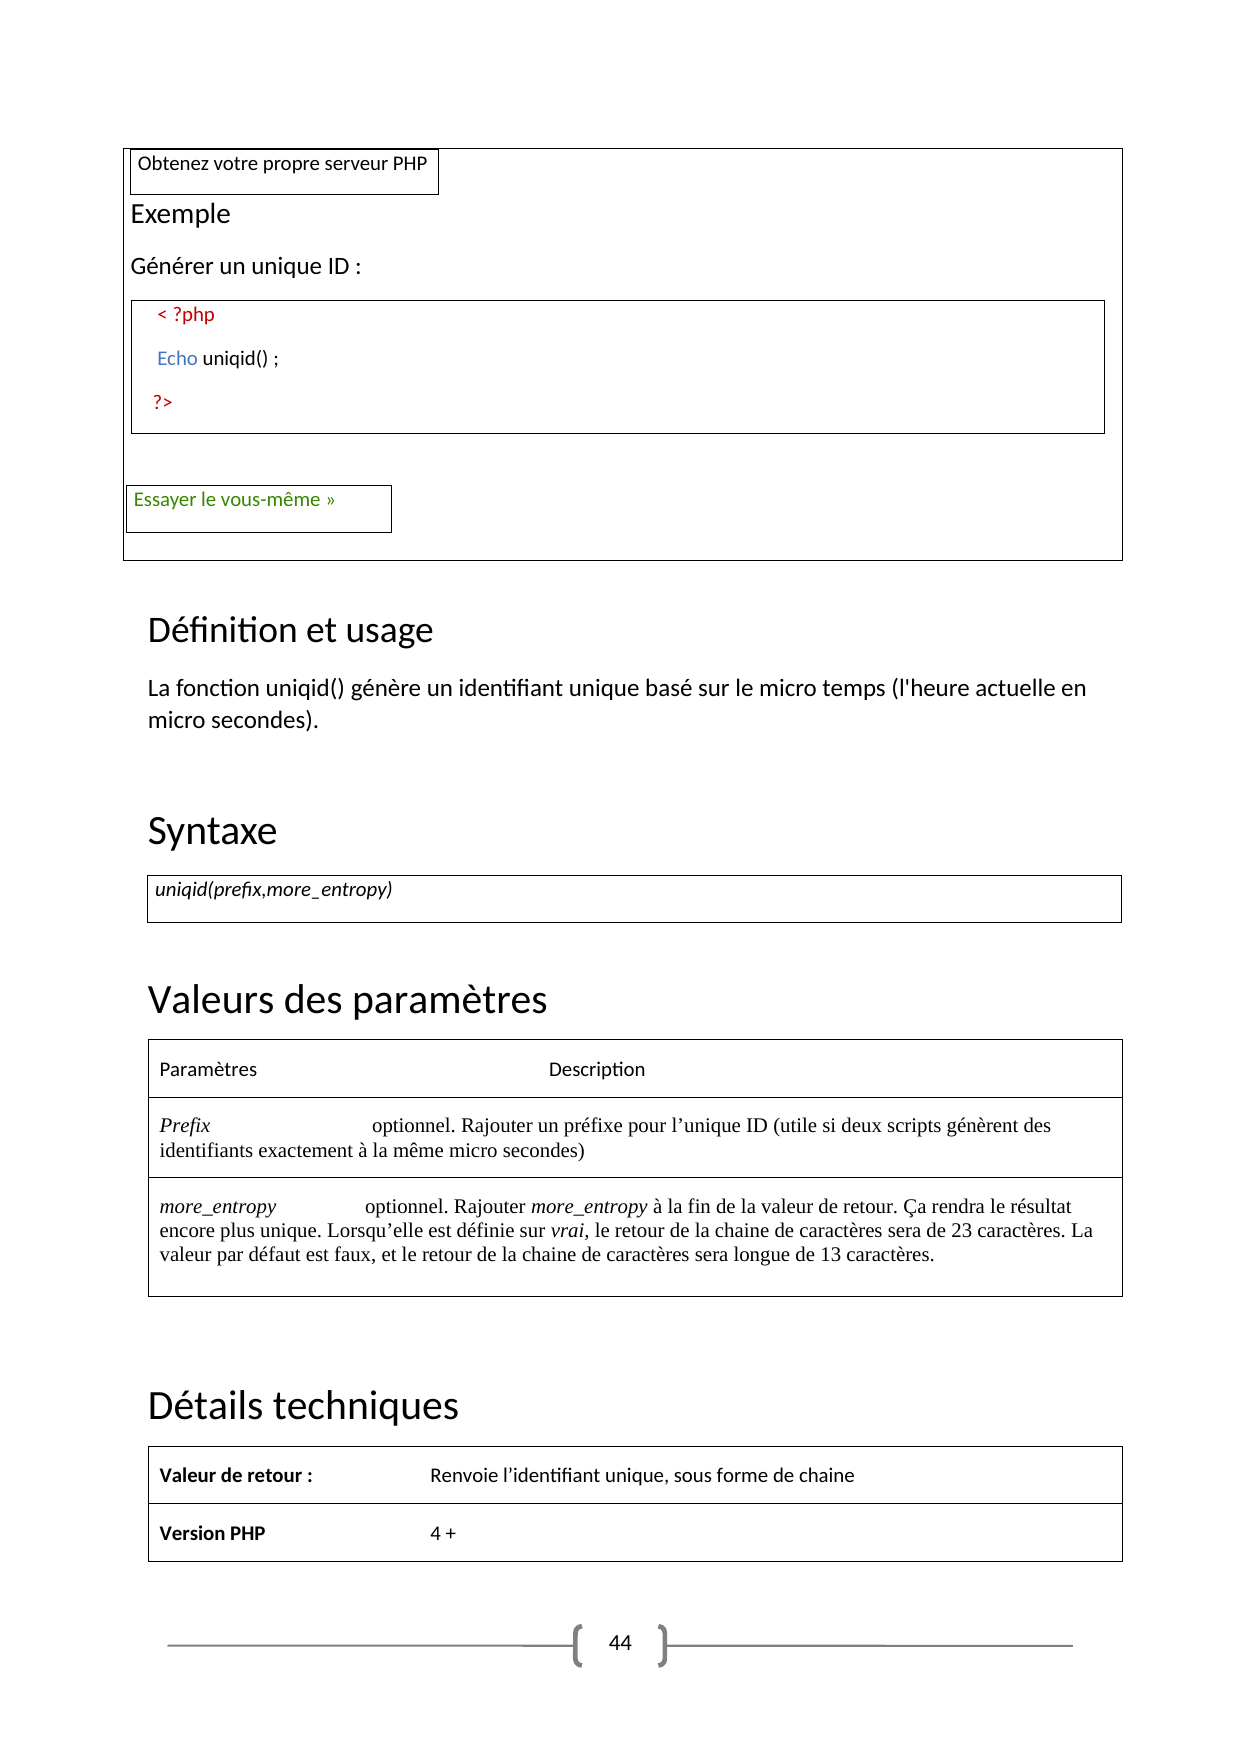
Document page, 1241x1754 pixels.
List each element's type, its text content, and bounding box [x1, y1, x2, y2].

table_cell more_entropy optionnel. Rajouter more_entropy à la fin de la valeur de retour. Ça rendra le résultat encore plus unique. Lorsqu’elle est définie sur vrai, le retour de la chaine de caractères sera de 23 caractères. La valeur par défaut est faux, et le retour de la chaine de caractères sera longue de 13 caractères. [149, 1178, 1122, 1296]
table_cell Prefix optionnel. Rajouter un préfixe pour l’unique ID (utile si deux scripts génèrent des identifiants exactement à la même micro secondes) [149, 1098, 1122, 1177]
table_cell Version PHP 4 + [149, 1504, 1122, 1561]
subtitle Valeurs des paramètres [148, 973, 1093, 1023]
table_header Paramètres Description [149, 1040, 1122, 1097]
text Syntaxe [148, 804, 1093, 854]
table_header Valeur de retour : Renvoie l’identifiant unique, sous forme de chaine [149, 1447, 1122, 1503]
text La fonction uniqid() génère un identifiant unique basé sur le micro temps (l'heure actuelle en micro secondes). [148, 672, 1093, 735]
table_header Exemple Générer un unique ID : [124, 149, 1122, 560]
table_header uniqid(prefix,more_entropy) [148, 876, 1121, 922]
text Définition et usage [148, 606, 1093, 651]
text Détails techniques [148, 1379, 1093, 1430]
